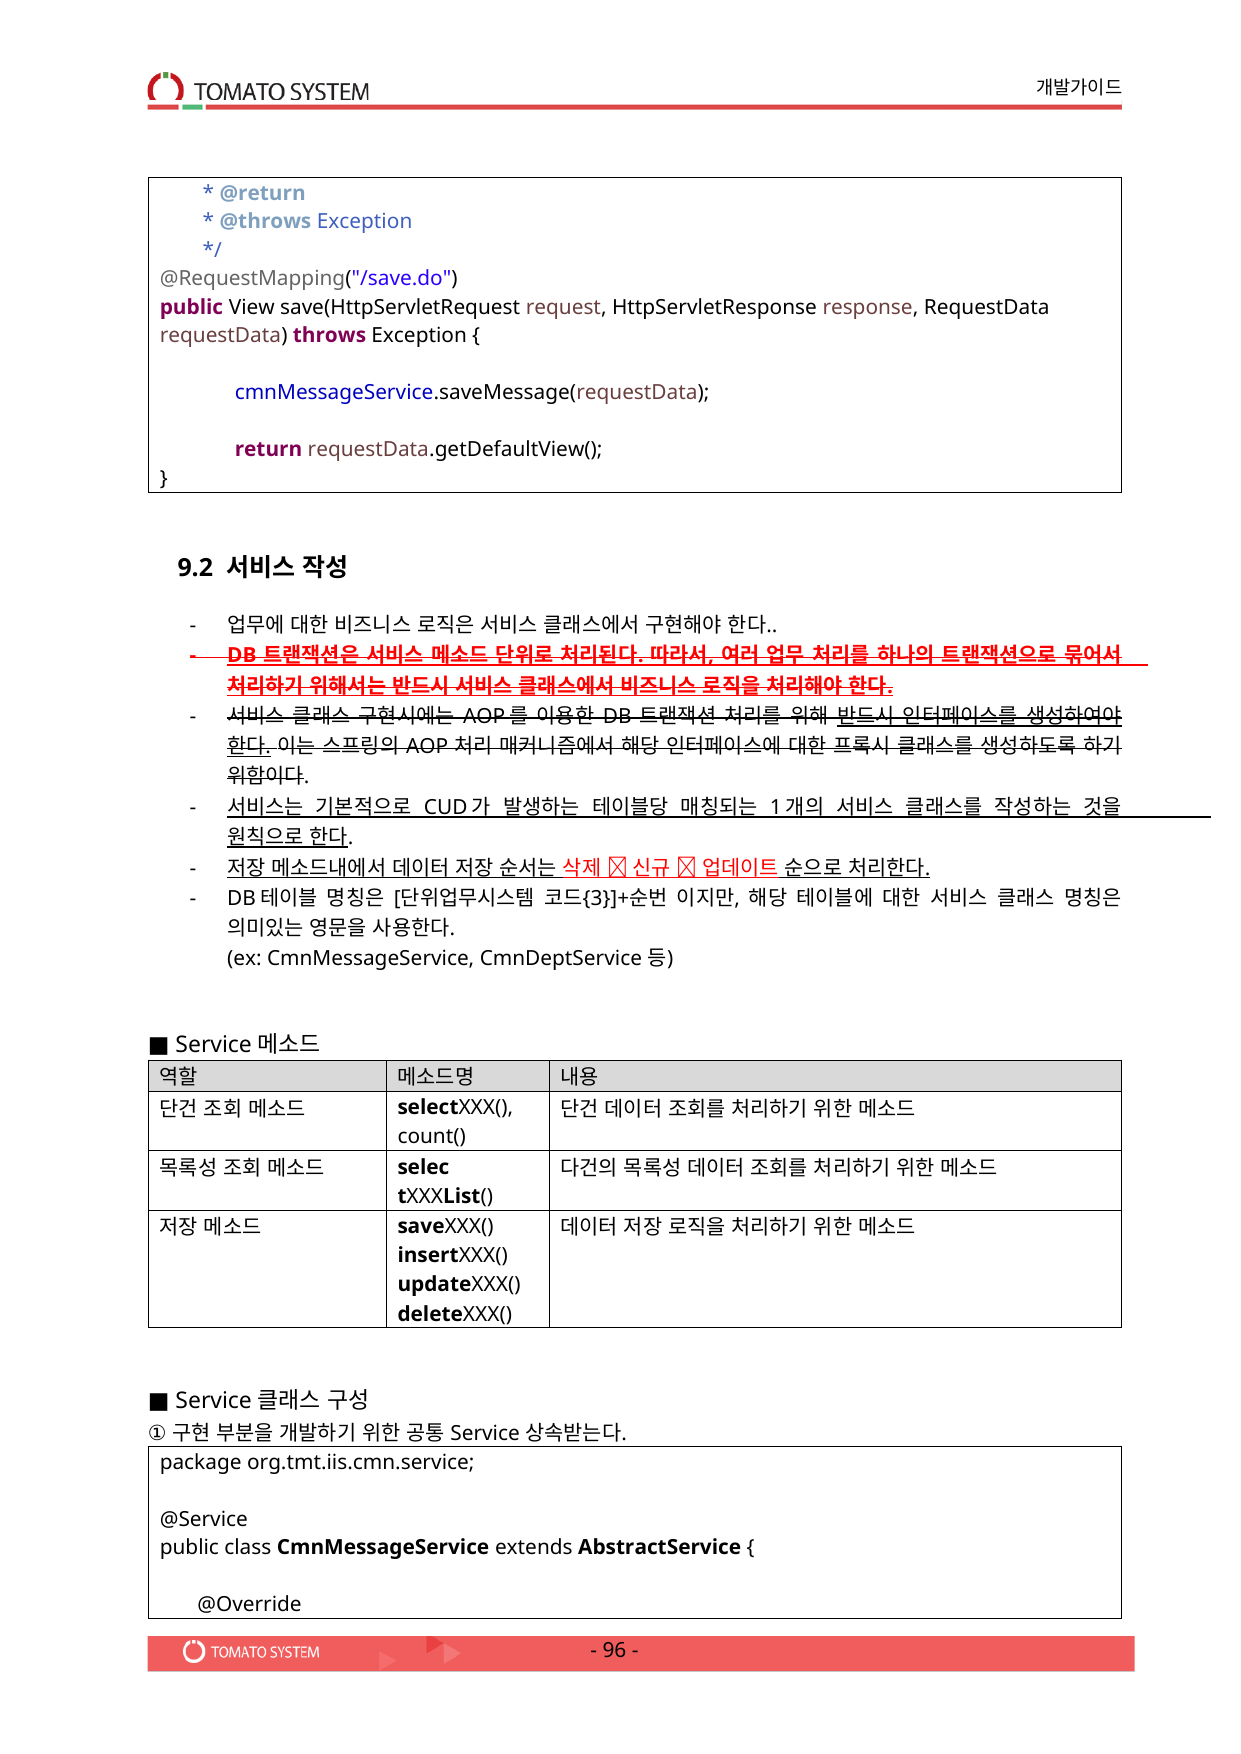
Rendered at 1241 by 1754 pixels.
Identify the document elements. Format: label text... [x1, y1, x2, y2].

list 저장 메소드내에서 데이터 저장 순서는 삭제 신규 업데이트 순으로 처리한다. [189, 851, 1122, 881]
list 업무에 대한 비즈니스 로직은 서비스 클래스에서 구현해야 한다.. [189, 608, 1122, 638]
table_header 역할 [149, 1061, 386, 1091]
list DB테이블 명칭은 [단위업무시스템 코드{3}]+순번 이지만, 해당 테이블에 대한 서비스 클래스 명칭은 의미있는 영문을 사용한다. [189, 881, 1122, 942]
table_cell selectXXX(), count() [387, 1092, 549, 1150]
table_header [149, 1447, 1121, 1618]
list DB 트랜잭션은 서비스 메소드 단위로 처리된다. 따라서, 여러 업무 처리를 하나의 트랜잭션으로 묶어서 처리하기 위해서는 반드시 서비스 클래스에서 비즈니스 로직을 처리해야 한다. [189, 658, 1122, 699]
table_header 메소드명 [387, 1061, 549, 1091]
text ① 구현 부분을 개발하기 위한 공통 Service 상속받는다. [148, 1416, 1122, 1446]
table_cell 저장 메소드 [149, 1211, 386, 1327]
list 서비스는 기본적으로 CUD가 발생하는 테이블당 매칭되는 1개의 서비스 클래스를 작성하는 것을 원칙으로 한다. [189, 790, 1122, 851]
table_cell saveXXX() insertXXX() updateXXX() deleteXXX() [387, 1211, 549, 1327]
text ■ Service 클래스 구성 [148, 1382, 1122, 1416]
subtitle 서비스 작성 [177, 547, 1122, 583]
table_cell 목록성 조회 메소드 [149, 1151, 386, 1209]
table_header 내용 [550, 1061, 1121, 1091]
text ■ Service 메소드 [148, 1026, 1122, 1059]
picture [147, 1636, 1135, 1672]
picture [147, 72, 1123, 112]
table_cell 단건 조회 메소드 [149, 1092, 386, 1150]
table_cell 데이터 저장 로직을 처리하기 위한 메소드 [550, 1211, 1121, 1327]
table_cell selectXXXList() [387, 1151, 549, 1209]
text (ex: CmnMessageService, CmnDeptService 등) [227, 942, 1122, 972]
list DB 트랜잭션은 서비스 메소드 단위로 처리된다. 따라서, 여러 업무 처리를 하나의 트랜잭션으로 묶어서 처리하기 위해서는 반드시 서비스 클래스에서 비즈니스 로직을 처리해야 한다. [189, 638, 1122, 657]
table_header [149, 178, 1121, 492]
table_cell 다건의 목록성 데이터 조회를 처리하기 위한 메소드 [550, 1151, 1121, 1209]
table_cell 단건 데이터 조회를 처리하기 위한 메소드 [550, 1092, 1121, 1150]
list 서비스 클래스 구현시에는 AOP를 이용한 DB 트랜잭션 처리를 위해 반드시 인터페이스를 생성하여야 한다. 이는 스프링의 AOP 처리 매커니즘에서 해당 인터페이스에 대한 프록시 클래스를 생성하도록 하기 위함이다. [189, 699, 1122, 790]
